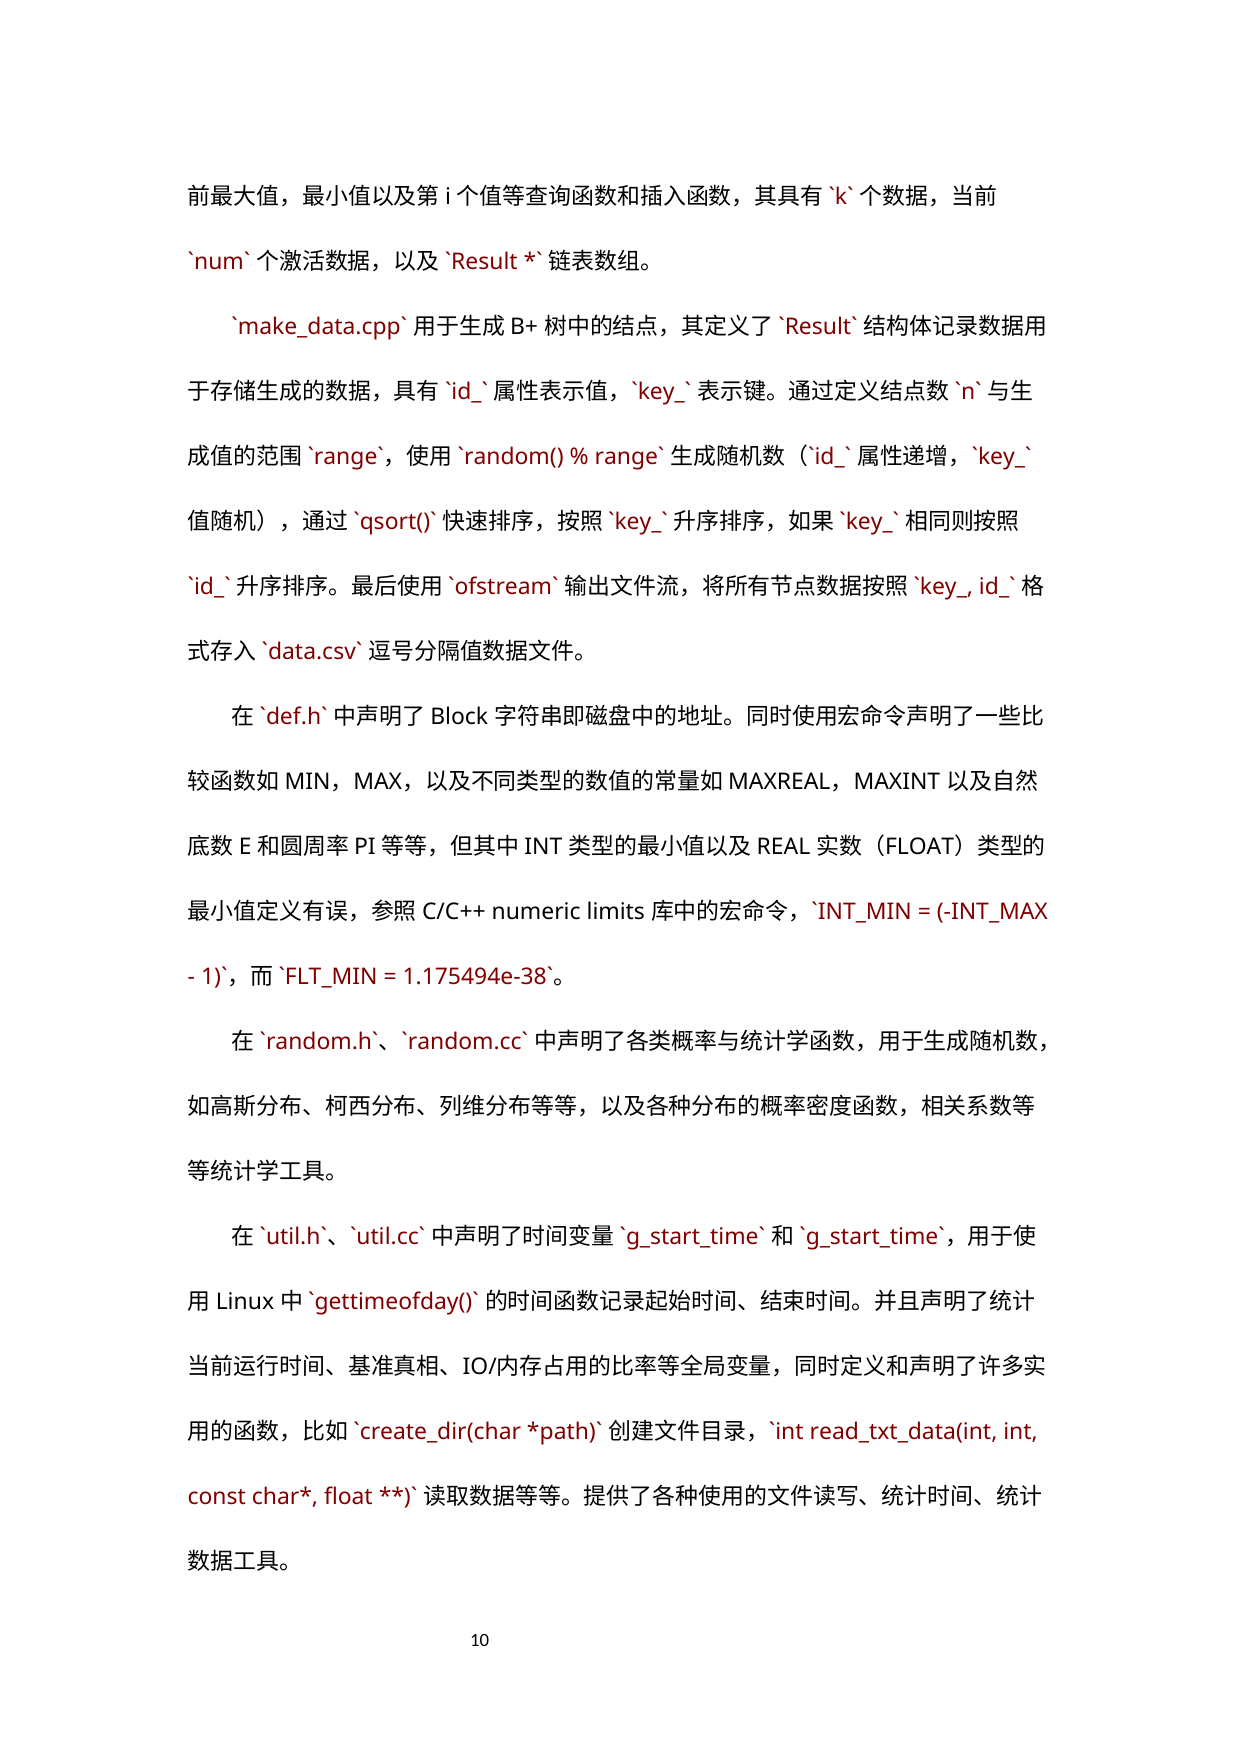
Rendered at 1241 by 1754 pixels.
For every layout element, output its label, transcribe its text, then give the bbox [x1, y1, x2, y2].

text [187, 162, 1053, 292]
text 在 `random.h`、`random.cc` 中声明了各类概率与统计学函数，用于生成随机数，如高斯分布、柯西分布、列维分布等等，以及各种分布的概率密度函数，相关系数等等统计学工具。 [187, 1007, 1053, 1202]
text `make_data.cpp` 用于生成 B+ 树中的结点，其定义了 `Result` 结构体记录数据用于存储生成的数据，具有 `id_` 属性表示值，`key_` 表示键。通过定义结点数 `n` 与生成值的范围 `range`，使用 `random() % range` 生成随机数（`id_` 属性递增，`key_` 值随机），通过 `qsort()` 快速排序，按照 `key_` 升序排序，如果 `key_` 相同则按照 `id_` 升序排序。最后使用 `ofstream` 输出文件流，将所有节点数据按照 `key_, id_` 格式存入 `data.csv` 逗号分隔值数据文件。 [187, 292, 1053, 682]
text 在 `def.h` 中声明了 Block 字符串即磁盘中的地址。同时使用宏命令声明了一些比较函数如 MIN，MAX，以及不同类型的数值的常量如 MAXREAL，MAXINT 以及自然底数 E 和圆周率 PI 等等，但其中 INT 类型的最小值以及 REAL 实数（FLOAT）类型的最小值定义有误，参照 C/C++ numeric limits 库中的宏命令，`INT_MIN = (-INT_MAX - 1)`，而 `FLT_MIN = 1.175494e-38`。 [187, 682, 1053, 1007]
text 在 `util.h`、`util.cc` 中声明了时间变量 `g_start_time` 和 `g_start_time`，用于使用 Linux 中 `gettimeofday()` 的时间函数记录起始时间、结束时间。并且声明了统计当前运行时间、基准真相、IO/内存占用的比率等全局变量，同时定义和声明了许多实用的函数，比如 `create_dir(char *path)` 创建文件目录，`int read_txt_data(int, int, const char*, float **)` 读取数据等等。提供了各种使用的文件读写、统计时间、统计数据工具。 [187, 1202, 1053, 1592]
